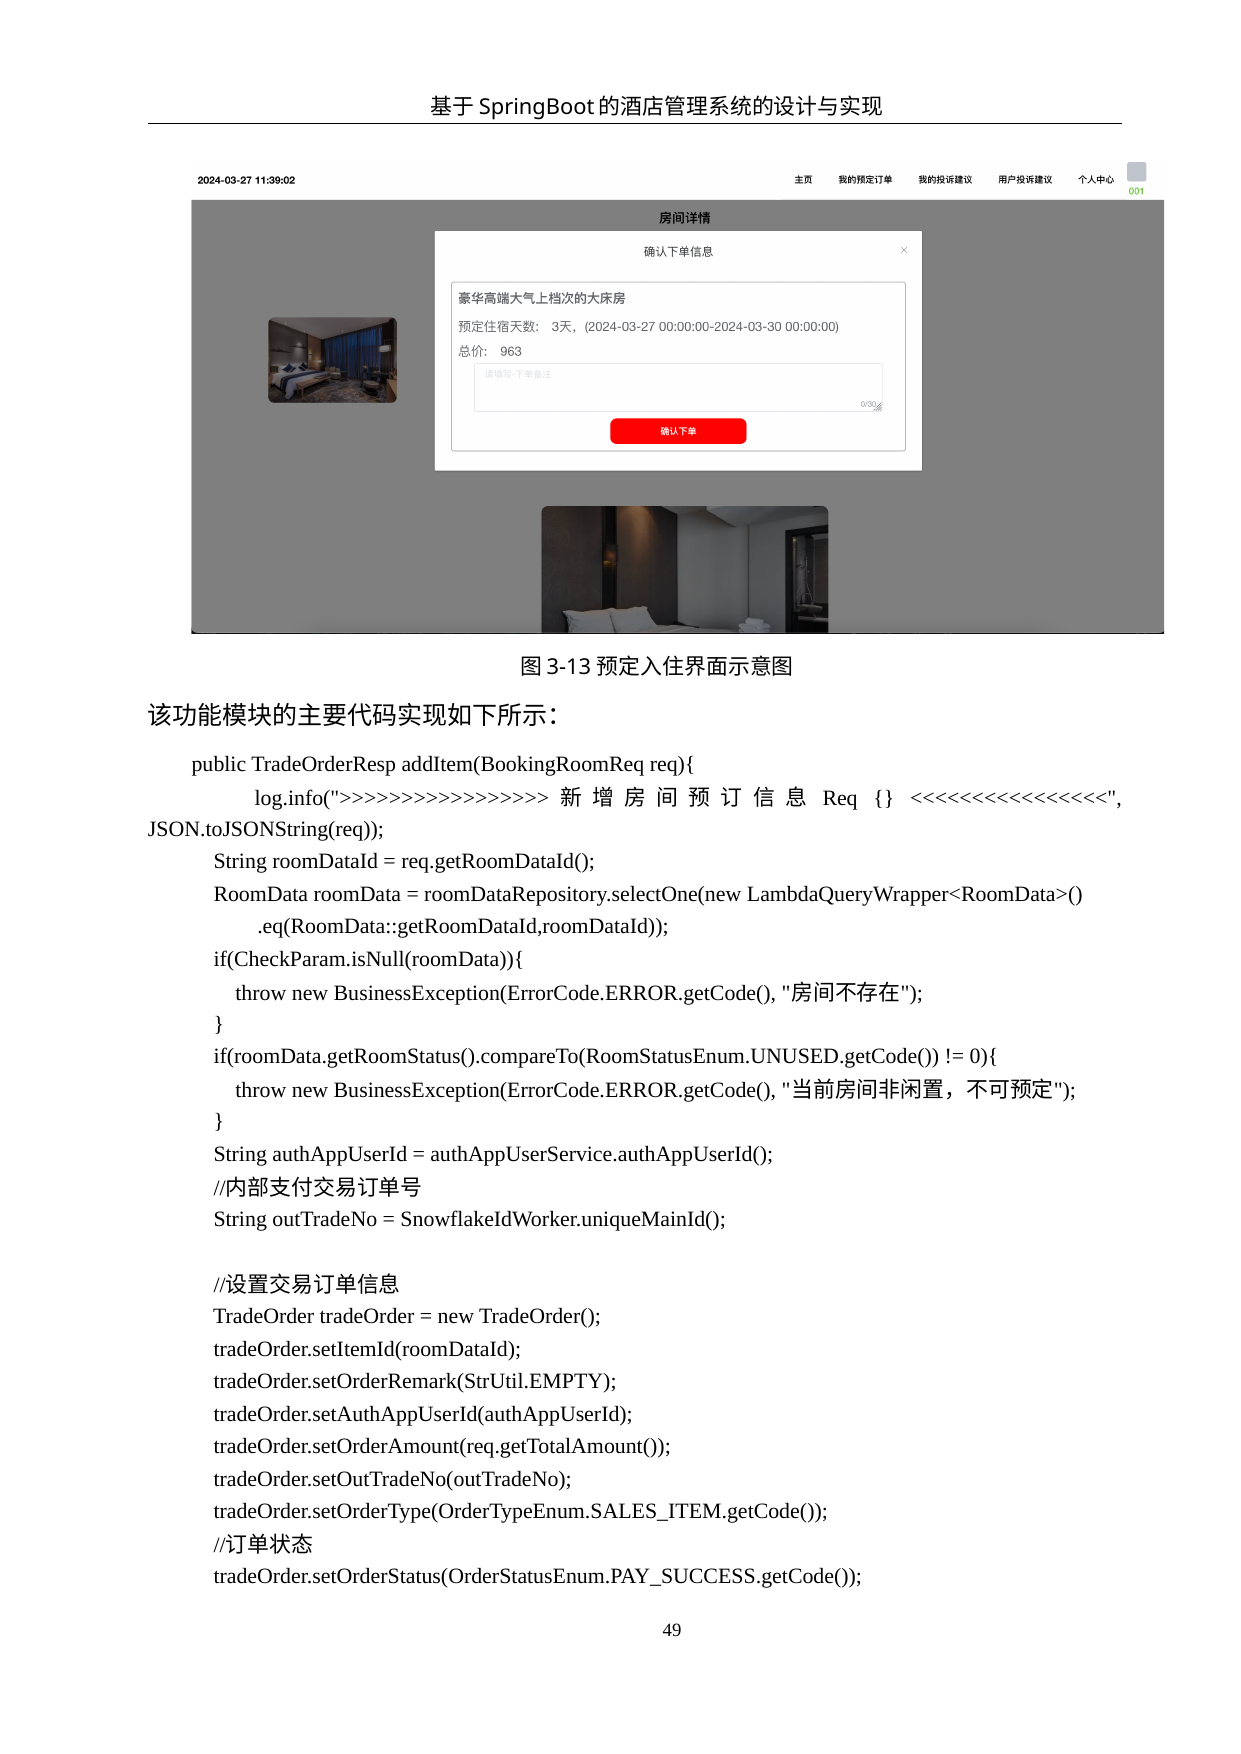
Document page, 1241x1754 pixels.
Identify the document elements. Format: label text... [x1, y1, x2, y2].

text public TradeOrderResp addItem(BookingRoomReq req){ [148, 747, 1122, 779]
text } [148, 1104, 1122, 1137]
text tradeOrder.setOrderType(OrderTypeEnum.SALES_ITEM.getCode()); [148, 1494, 1122, 1527]
text 图3-13 预定入住界面示意图 [148, 649, 1122, 682]
text tradeOrder.setAuthAppUserId(authAppUserId); [148, 1397, 1122, 1429]
text } [148, 1007, 1122, 1039]
text throw new BusinessException(ErrorCode.ERROR.getCode(), "当前房间非闲置，不可预定"); [148, 1072, 1122, 1104]
text tradeOrder.setOrderRemark(StrUtil.EMPTY); [148, 1364, 1122, 1397]
text .eq(RoomData::getRoomDataId,roomDataId)); [148, 909, 1122, 942]
picture [191, 162, 1165, 634]
text String outTradeNo = SnowflakeIdWorker.uniqueMainId(); [148, 1202, 1122, 1234]
text if(CheckParam.isNull(roomData)){ [148, 942, 1122, 974]
text tradeOrder.setOutTradeNo(outTradeNo); [148, 1462, 1122, 1494]
text //订单状态 [148, 1527, 1122, 1559]
text String authAppUserId = authAppUserService.authAppUserId(); [148, 1137, 1122, 1169]
text String roomDataId = req.getRoomDataId(); [148, 844, 1122, 877]
text TradeOrder tradeOrder = new TradeOrder(); [148, 1299, 1122, 1332]
text if(roomData.getRoomStatus().compareTo(RoomStatusEnum.UNUSED.getCode()) != 0){ [148, 1039, 1122, 1072]
text log.info(">>>>>>>>>>>>>>>>>新增房间预订信息Req {} <<<<<<<<<<<<<<<<", JSON.toJSONString(req)); [148, 779, 1122, 844]
text 该功能模块的主要代码实现如下所示： [148, 682, 1122, 747]
text tradeOrder.setItemId(roomDataId); [148, 1332, 1122, 1364]
text tradeOrder.setOrderStatus(OrderStatusEnum.PAY_SUCCESS.getCode()); [148, 1559, 1122, 1592]
text throw new BusinessException(ErrorCode.ERROR.getCode(), "房间不存在"); [148, 974, 1122, 1007]
text RoomData roomData = roomDataRepository.selectOne(new LambdaQueryWrapper<RoomData>() [148, 877, 1122, 909]
text //内部支付交易订单号 [148, 1169, 1122, 1202]
text //设置交易订单信息 [148, 1267, 1122, 1299]
text tradeOrder.setOrderAmount(req.getTotalAmount()); [148, 1429, 1122, 1462]
